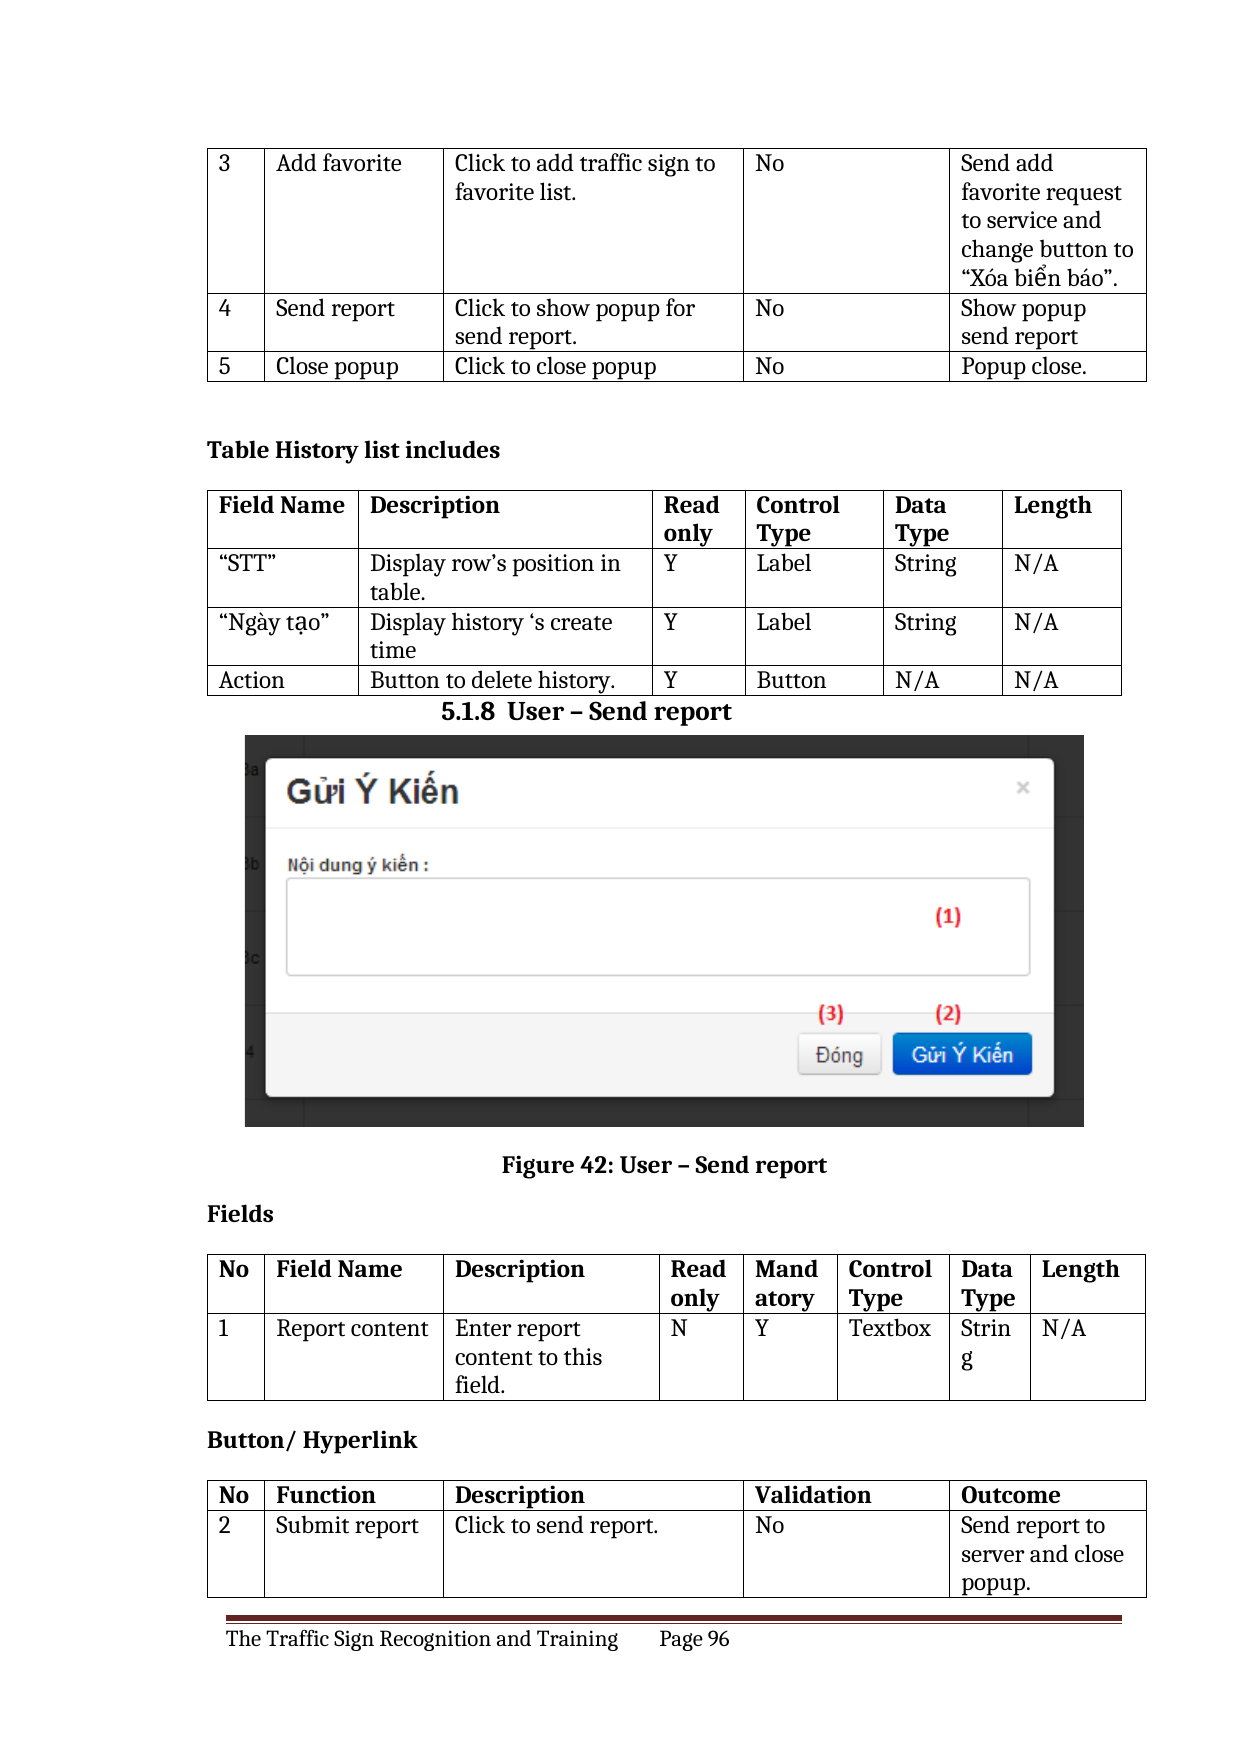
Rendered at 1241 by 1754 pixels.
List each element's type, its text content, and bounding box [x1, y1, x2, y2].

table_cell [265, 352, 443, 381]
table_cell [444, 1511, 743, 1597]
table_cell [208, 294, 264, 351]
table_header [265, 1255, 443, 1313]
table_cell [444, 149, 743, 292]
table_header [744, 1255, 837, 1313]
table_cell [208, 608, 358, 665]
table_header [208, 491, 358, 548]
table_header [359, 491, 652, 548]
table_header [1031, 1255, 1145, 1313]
picture [244, 735, 1084, 1127]
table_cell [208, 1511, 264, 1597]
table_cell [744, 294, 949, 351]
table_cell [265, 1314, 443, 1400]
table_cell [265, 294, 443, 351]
text Fields [207, 1200, 1122, 1229]
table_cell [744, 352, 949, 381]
text Button/ Hyperlink [207, 1426, 1122, 1455]
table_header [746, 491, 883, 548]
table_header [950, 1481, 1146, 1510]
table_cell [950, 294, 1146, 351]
text Figure 42: User – Send report [207, 1151, 1122, 1179]
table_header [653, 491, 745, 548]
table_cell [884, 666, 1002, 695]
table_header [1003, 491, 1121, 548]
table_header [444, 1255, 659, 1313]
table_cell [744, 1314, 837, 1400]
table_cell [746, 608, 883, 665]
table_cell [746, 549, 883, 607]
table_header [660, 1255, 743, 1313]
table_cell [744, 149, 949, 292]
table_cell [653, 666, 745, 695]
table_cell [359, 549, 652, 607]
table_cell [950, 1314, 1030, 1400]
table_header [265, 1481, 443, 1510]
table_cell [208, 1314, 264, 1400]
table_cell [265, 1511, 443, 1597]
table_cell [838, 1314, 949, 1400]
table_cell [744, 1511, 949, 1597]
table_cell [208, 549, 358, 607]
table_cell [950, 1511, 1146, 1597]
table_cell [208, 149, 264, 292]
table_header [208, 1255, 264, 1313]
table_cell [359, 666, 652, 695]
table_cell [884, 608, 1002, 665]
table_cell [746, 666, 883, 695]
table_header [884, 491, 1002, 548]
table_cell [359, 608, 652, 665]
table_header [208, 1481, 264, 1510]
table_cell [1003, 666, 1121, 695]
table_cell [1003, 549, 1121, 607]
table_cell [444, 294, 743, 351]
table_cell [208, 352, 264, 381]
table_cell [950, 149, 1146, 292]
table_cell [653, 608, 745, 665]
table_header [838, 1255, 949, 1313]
text Table History list includes [207, 436, 1122, 464]
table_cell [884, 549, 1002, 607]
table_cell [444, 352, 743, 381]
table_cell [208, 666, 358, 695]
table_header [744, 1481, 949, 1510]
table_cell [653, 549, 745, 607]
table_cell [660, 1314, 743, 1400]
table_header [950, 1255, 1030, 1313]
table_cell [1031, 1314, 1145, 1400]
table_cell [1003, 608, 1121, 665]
subtitle User – Send report [441, 696, 1122, 727]
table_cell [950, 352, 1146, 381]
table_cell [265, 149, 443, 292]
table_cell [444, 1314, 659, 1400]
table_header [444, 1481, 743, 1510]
